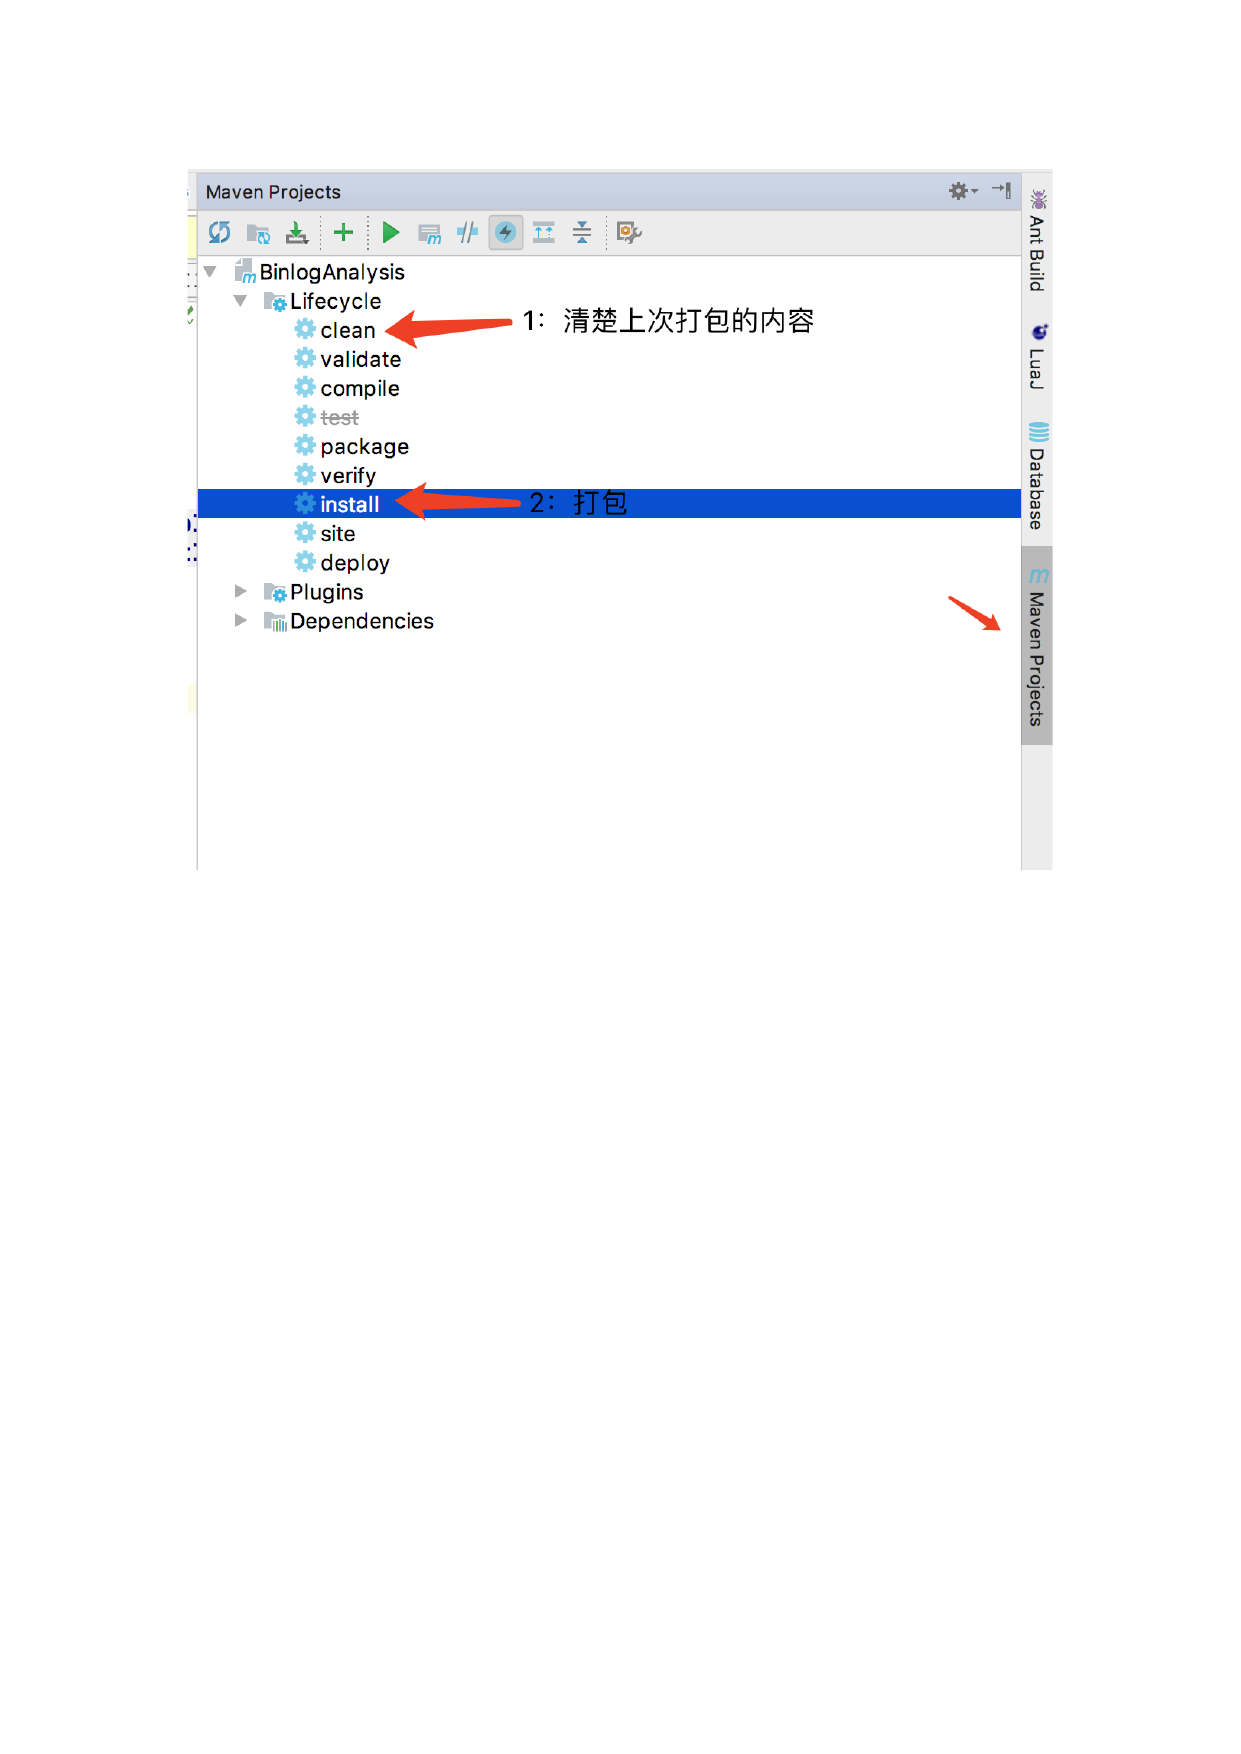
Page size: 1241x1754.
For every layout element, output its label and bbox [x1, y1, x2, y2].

picture [187, 169, 1053, 870]
